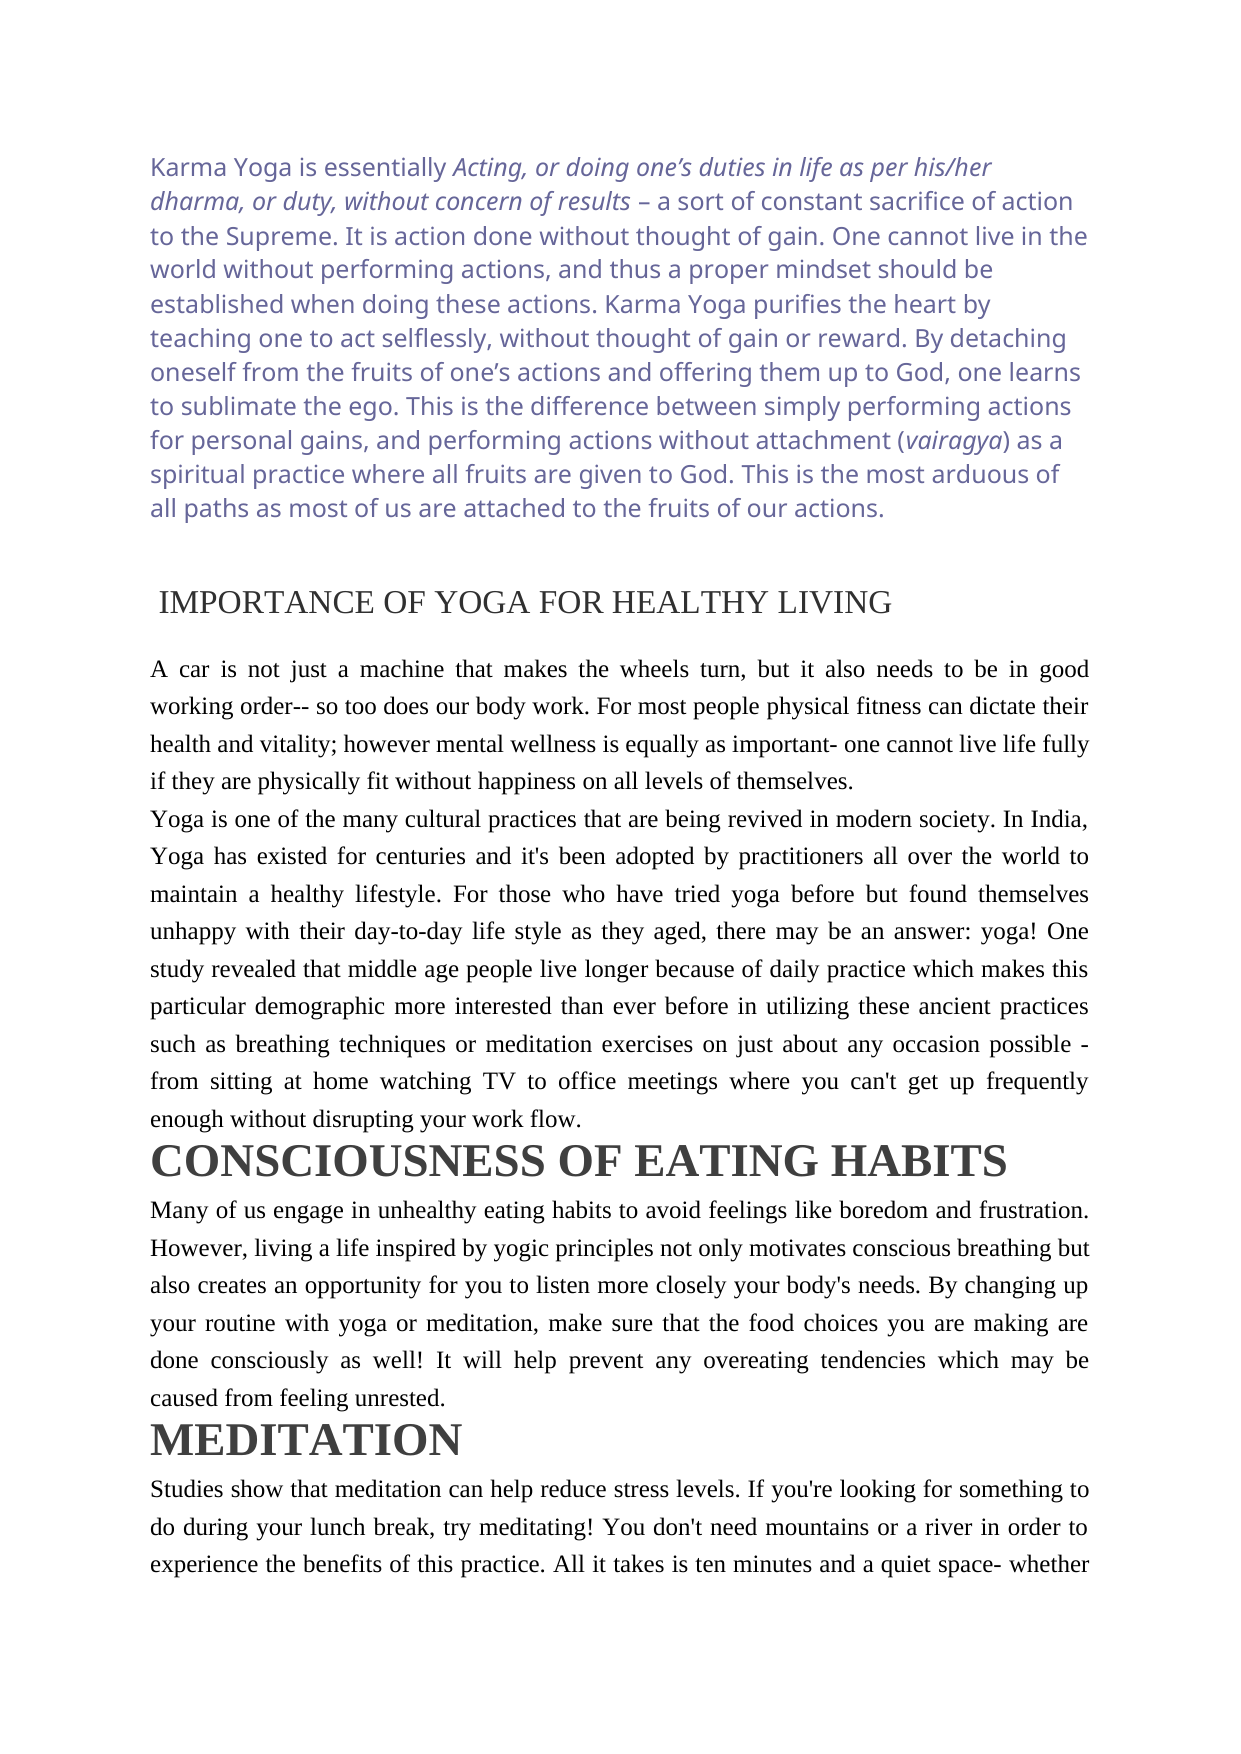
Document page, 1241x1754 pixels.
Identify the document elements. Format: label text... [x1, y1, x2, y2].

text IMPORTANCE OF YOGA FOR HEALTHY LIVING [150, 582, 1090, 620]
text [150, 1465, 1090, 1578]
text A car is not just a machine that makes the wheels turn, but it also needs to be in good working order-- so too does our body work. For most people physical fitness can dictate their health and vitality; however mental wellness is equally as important- one cannot live life fully if they are physically fit without happiness on all levels of themselves. [150, 645, 1090, 795]
text CONSCIOUSNESS OF EATING HABITS [150, 1133, 1090, 1187]
text Karma Yoga is essentially Acting, or doing one’s duties in life as per his/her dharma, or duty, without concern of results – a sort of constant sacrifice of action to the Supreme. It is action done without thought of gain. One cannot live in the world without performing actions, and thus a proper mindset should be established when doing these actions. Karma Yoga purifies the heart by teaching one to act selflessly, without thought of gain or reward. By detaching oneself from the fruits of one’s actions and offering them up to God, one learns to sublimate the ego. This is the difference between simply performing actions for personal gains, and performing actions without attachment (vairagya) as a spiritual practice where all fruits are given to God. This is the most arduous of all paths as most of us are attached to the fruits of our actions. [150, 150, 1090, 553]
text Yoga is one of the many cultural practices that are being revived in modern society. In India, Yoga has existed for centuries and it's been adopted by practitioners all over the world to maintain a healthy lifestyle. For those who have tried yoga before but found themselves unhappy with their day-to-day life style as they aged, there may be an answer: yoga! One study revealed that middle age people live longer because of daily practice which makes this particular demographic more interested than ever before in utilizing these ancient practices such as breathing techniques or meditation exercises on just about any occasion possible - from sitting at home watching TV to office meetings where you can't get up frequently enough without disrupting your work flow. [150, 795, 1090, 1133]
text Many of us engage in unhealthy eating habits to avoid feelings like boredom and frustration. However, living a life inspired by yogic principles not only motivates conscious breathing but also creates an opportunity for you to listen more closely your body's needs. By changing up your routine with yoga or meditation, make sure that the food choices you are making are done consciously as well! It will help prevent any overeating tendencies which may be caused from feeling unrested. [150, 1187, 1090, 1412]
text MEDITATION [150, 1412, 1090, 1465]
